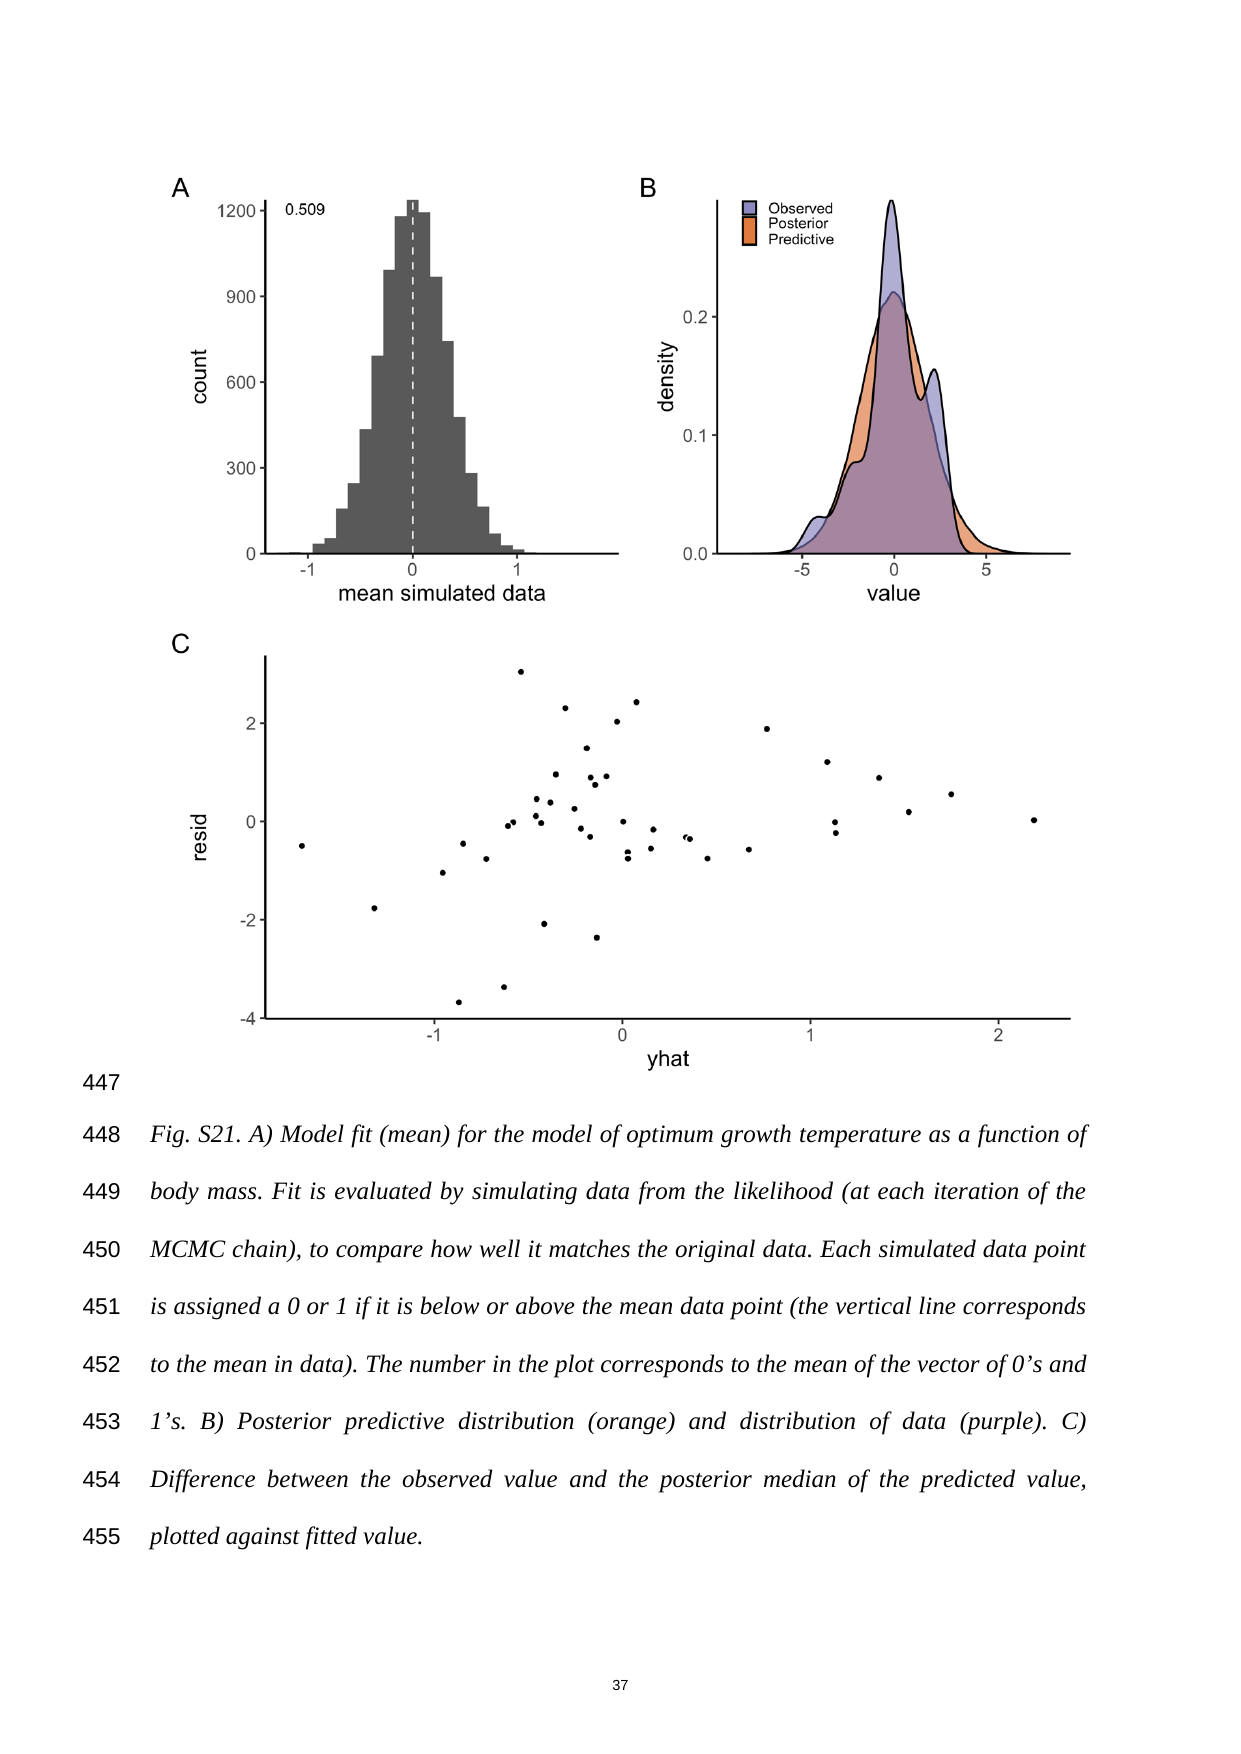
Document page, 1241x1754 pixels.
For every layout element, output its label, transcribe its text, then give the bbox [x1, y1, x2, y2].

picture [150, 150, 1091, 1091]
text Fig. S21. A) Model fit (mean) for the model of optimum growth temperature as a function of body mass. Fit is evaluated by simulating data from the likelihood (at each iteration of the MCMC chain), to compare how well it matches the original data. Each simulated data point is assigned a 0 or 1 if it is below or above the mean data point (the vertical line corresponds to the mean in data). The number in the plot corresponds to the mean of the vector of 0’s and 1’s. B) Posterior predictive distribution (orange) and distribution of data (purple). C) Difference between the observed value and the posterior median of the predicted value, plotted against fitted value. [150, 1119, 1090, 1550]
